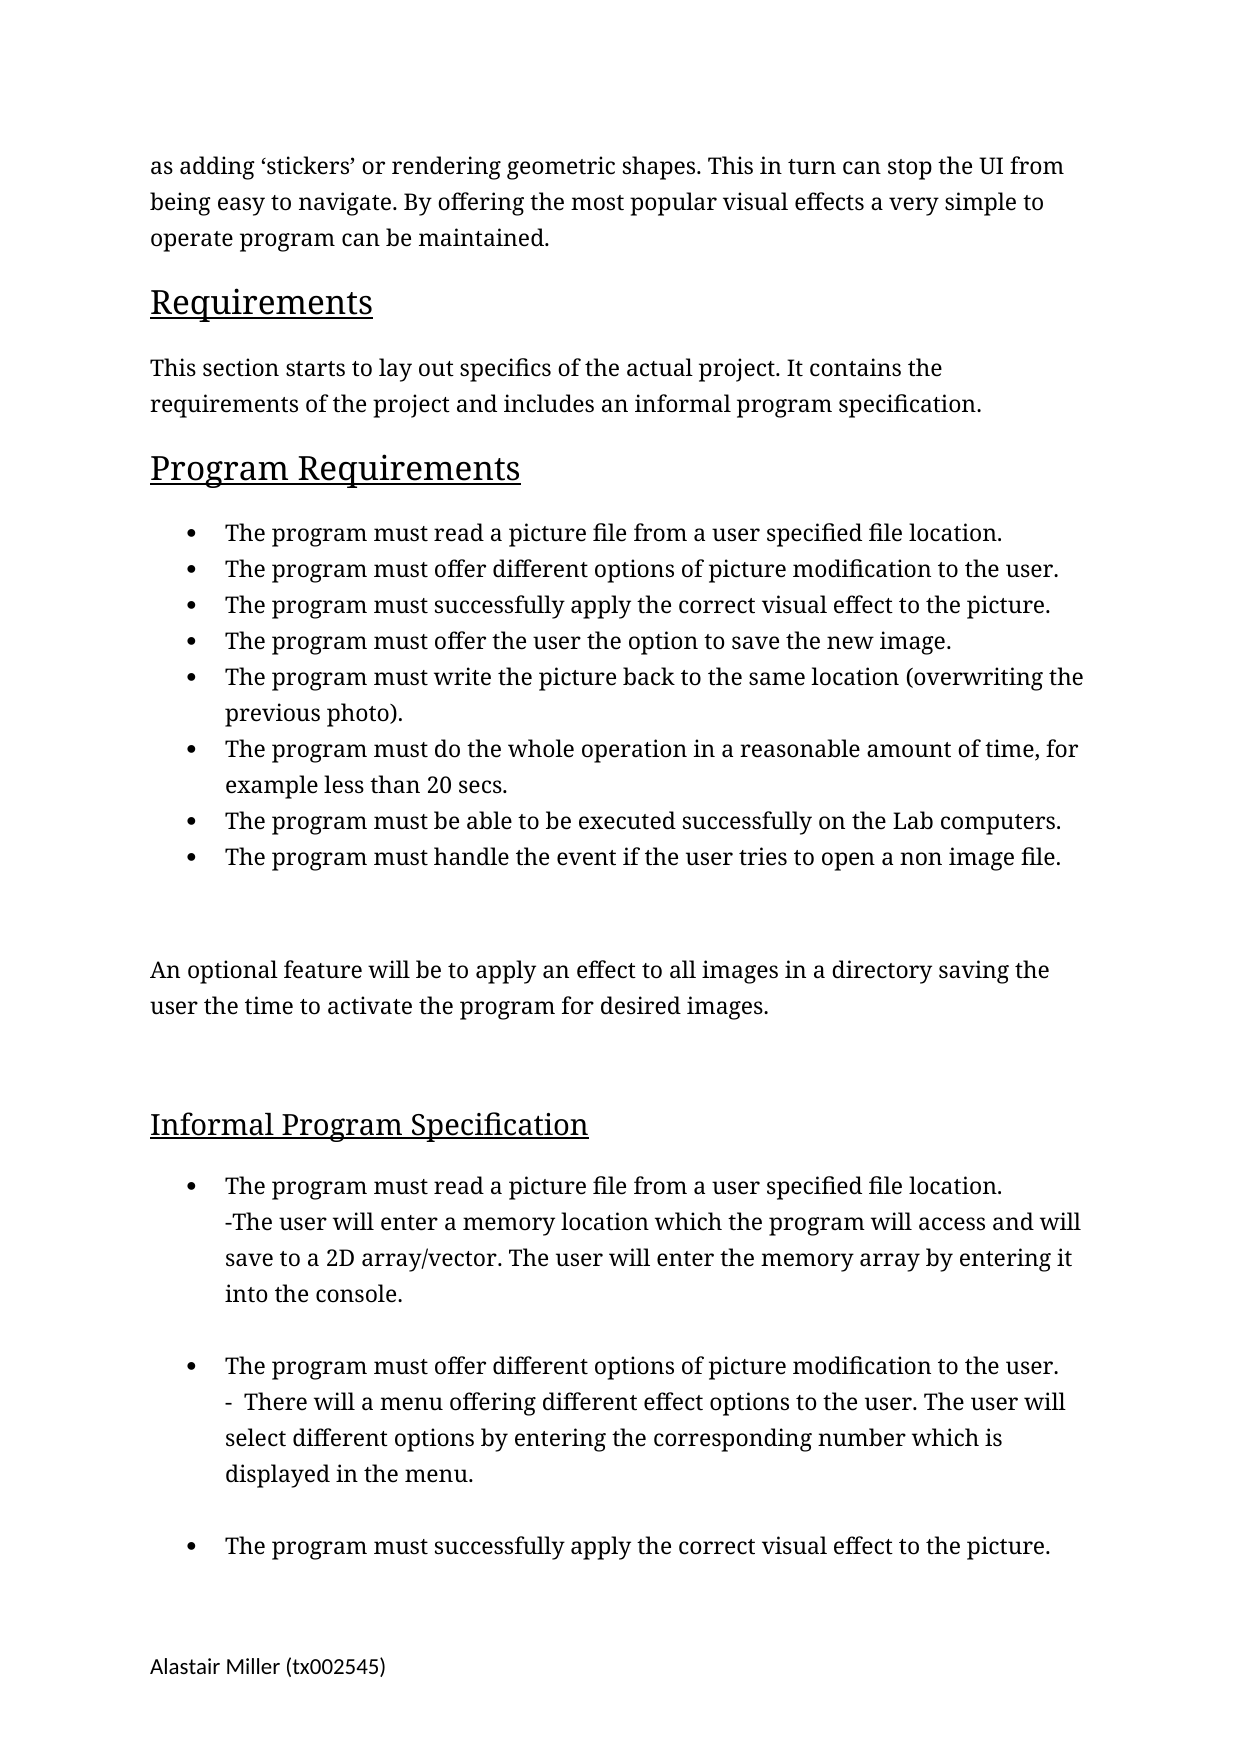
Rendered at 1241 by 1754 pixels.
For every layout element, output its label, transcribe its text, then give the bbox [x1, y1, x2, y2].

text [150, 150, 1090, 253]
list -The user will enter a memory location which the program will access and will save to a 2D array/vector. The user will enter the memory array by entering it into the console. [225, 1206, 1090, 1309]
list The program must be able to be executed successfully on the Lab computers. [187, 805, 1090, 836]
list The program must successfully apply the correct visual effect to the picture. [187, 589, 1090, 621]
list The program must successfully apply the correct visual effect to the picture. [187, 1530, 1090, 1561]
list The program must offer the user the option to save the new image. [187, 625, 1090, 656]
list The program must handle the event if the user tries to open a non image file. [187, 841, 1090, 872]
list The program must offer different options of picture modification to the user. [187, 1350, 1090, 1381]
text Requirements [150, 279, 1090, 324]
text Program Requirements [150, 444, 1090, 490]
text Informal Program Specification [150, 1104, 1090, 1143]
list The program must write the picture back to the same location (overwriting the previous photo). [187, 661, 1090, 728]
list The program must offer different options of picture modification to the user. [187, 553, 1090, 584]
list The program must do the whole operation in a reasonable amount of time, for example less than 20 secs. [187, 733, 1090, 800]
list The program must read a picture file from a user specified file location. [187, 517, 1090, 549]
list The program must read a picture file from a user specified file location. [187, 1170, 1090, 1202]
list - There will a menu offering different effect options to the user. The user will select different options by entering the corresponding number which is displayed in the menu. [225, 1386, 1090, 1489]
text An optional feature will be to apply an effect to all images in a directory saving the user the time to activate the program for desired images. [150, 954, 1090, 1022]
text This section starts to lay out specifics of the actual project. It contains the requirements of the project and includes an informal program specification. [150, 352, 1090, 419]
